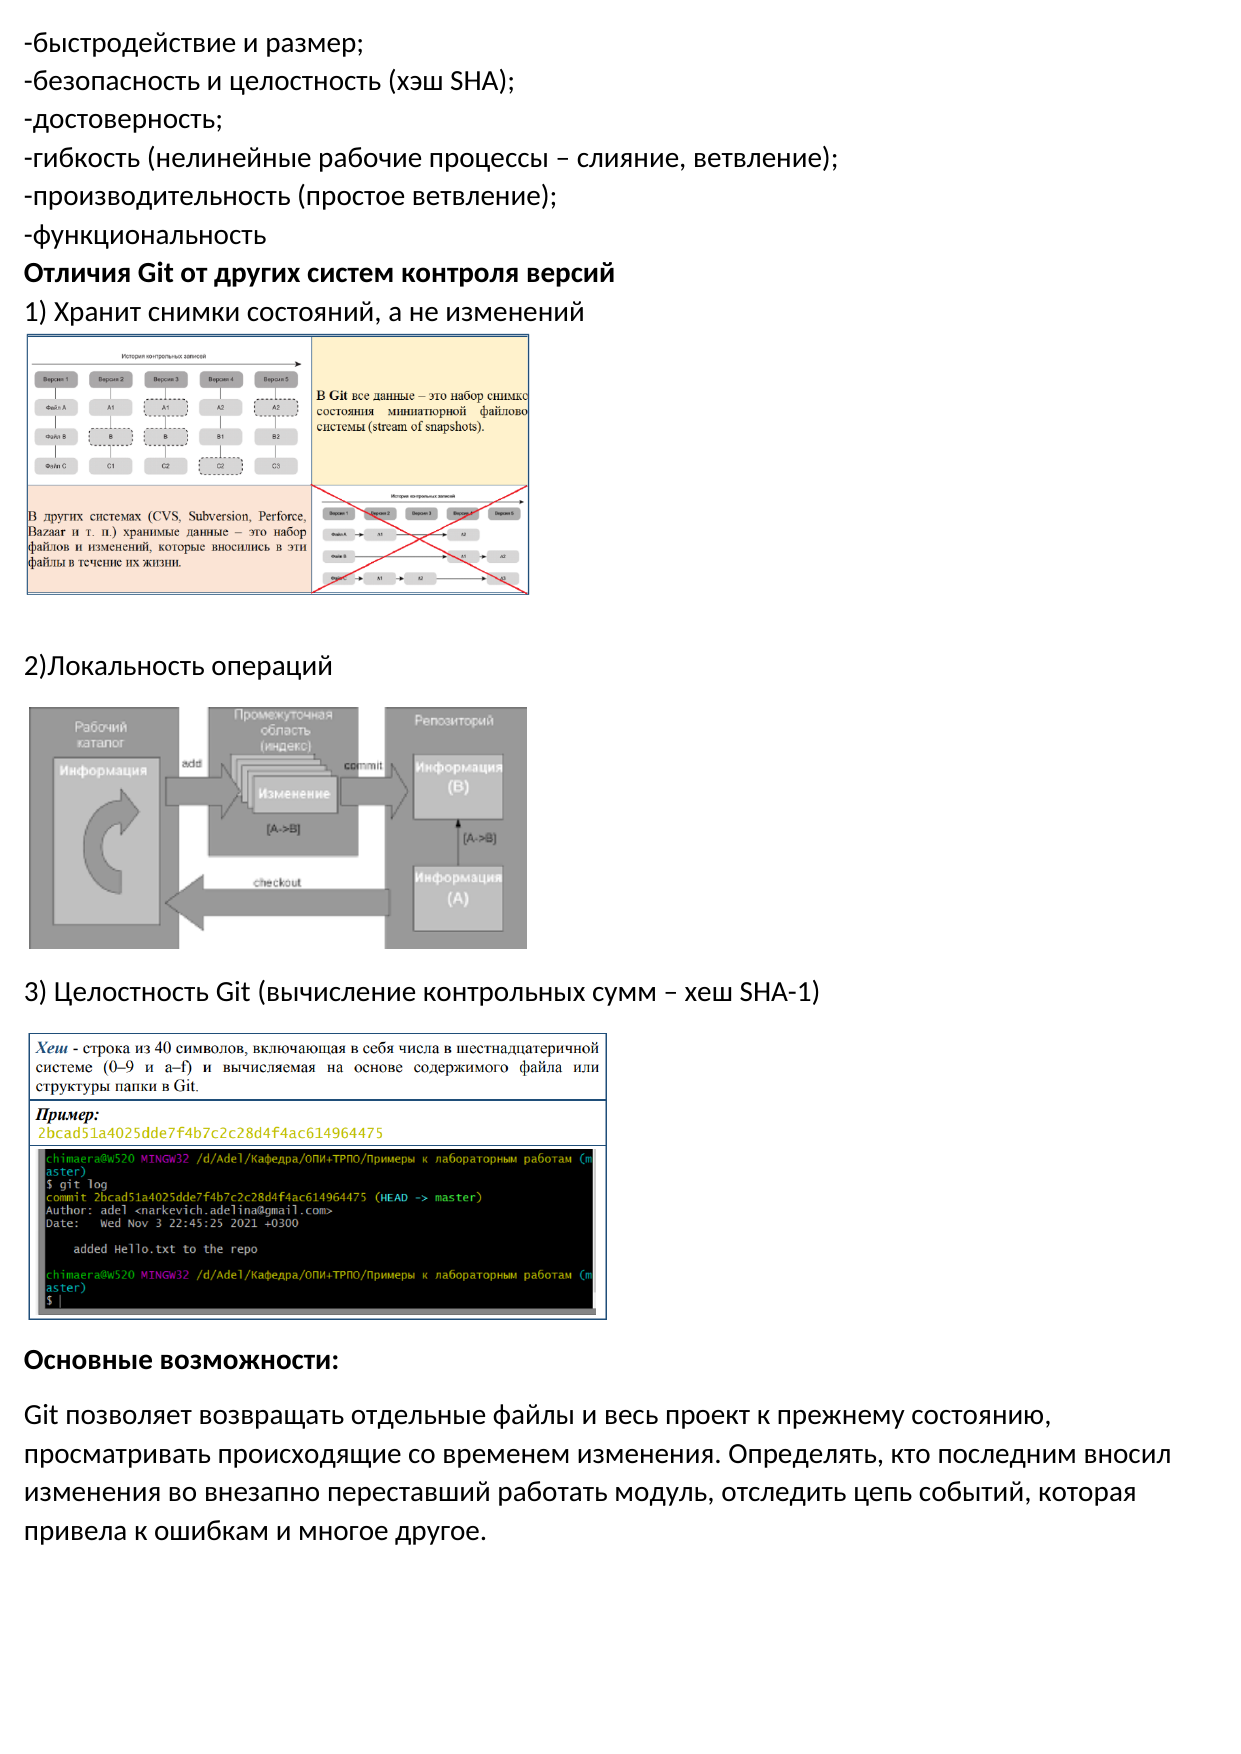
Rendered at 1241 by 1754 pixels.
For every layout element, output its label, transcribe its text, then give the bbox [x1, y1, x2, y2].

text 3) Целостность Git (вычисление контрольных сумм – хеш SHA-1) [24, 973, 1217, 1009]
text -достоверность; [24, 101, 1217, 136]
text -гибкость (нелинейные рабочие процессы – слияние, ветвление); [24, 139, 1217, 174]
text Git позволяет возвращать отдельные файлы и весь проект к прежнему состоянию, просматривать происходящие со временем изменения. Определять, кто последним вносил изменения во внезапно переставший работать модуль, отследить цепь событий, которая привела к ошибкам и многое другое. [24, 1396, 1217, 1547]
text Основные возможности: [24, 1341, 1217, 1377]
text -быстродействие и размер; [24, 24, 1217, 59]
text -производительность (простое ветвление); [24, 177, 1217, 213]
picture [23, 1028, 610, 1323]
picture [23, 702, 531, 955]
text Отличия Git от других систем контроля версий [24, 254, 1217, 290]
text 2)Локальность операций [24, 647, 1217, 683]
text -безопасность и целостность (хэш SHA); [24, 62, 1217, 98]
picture [23, 331, 531, 598]
text -функциональность [24, 216, 1217, 251]
text 1) Хранит снимки состояний, а не изменений [24, 293, 1217, 328]
